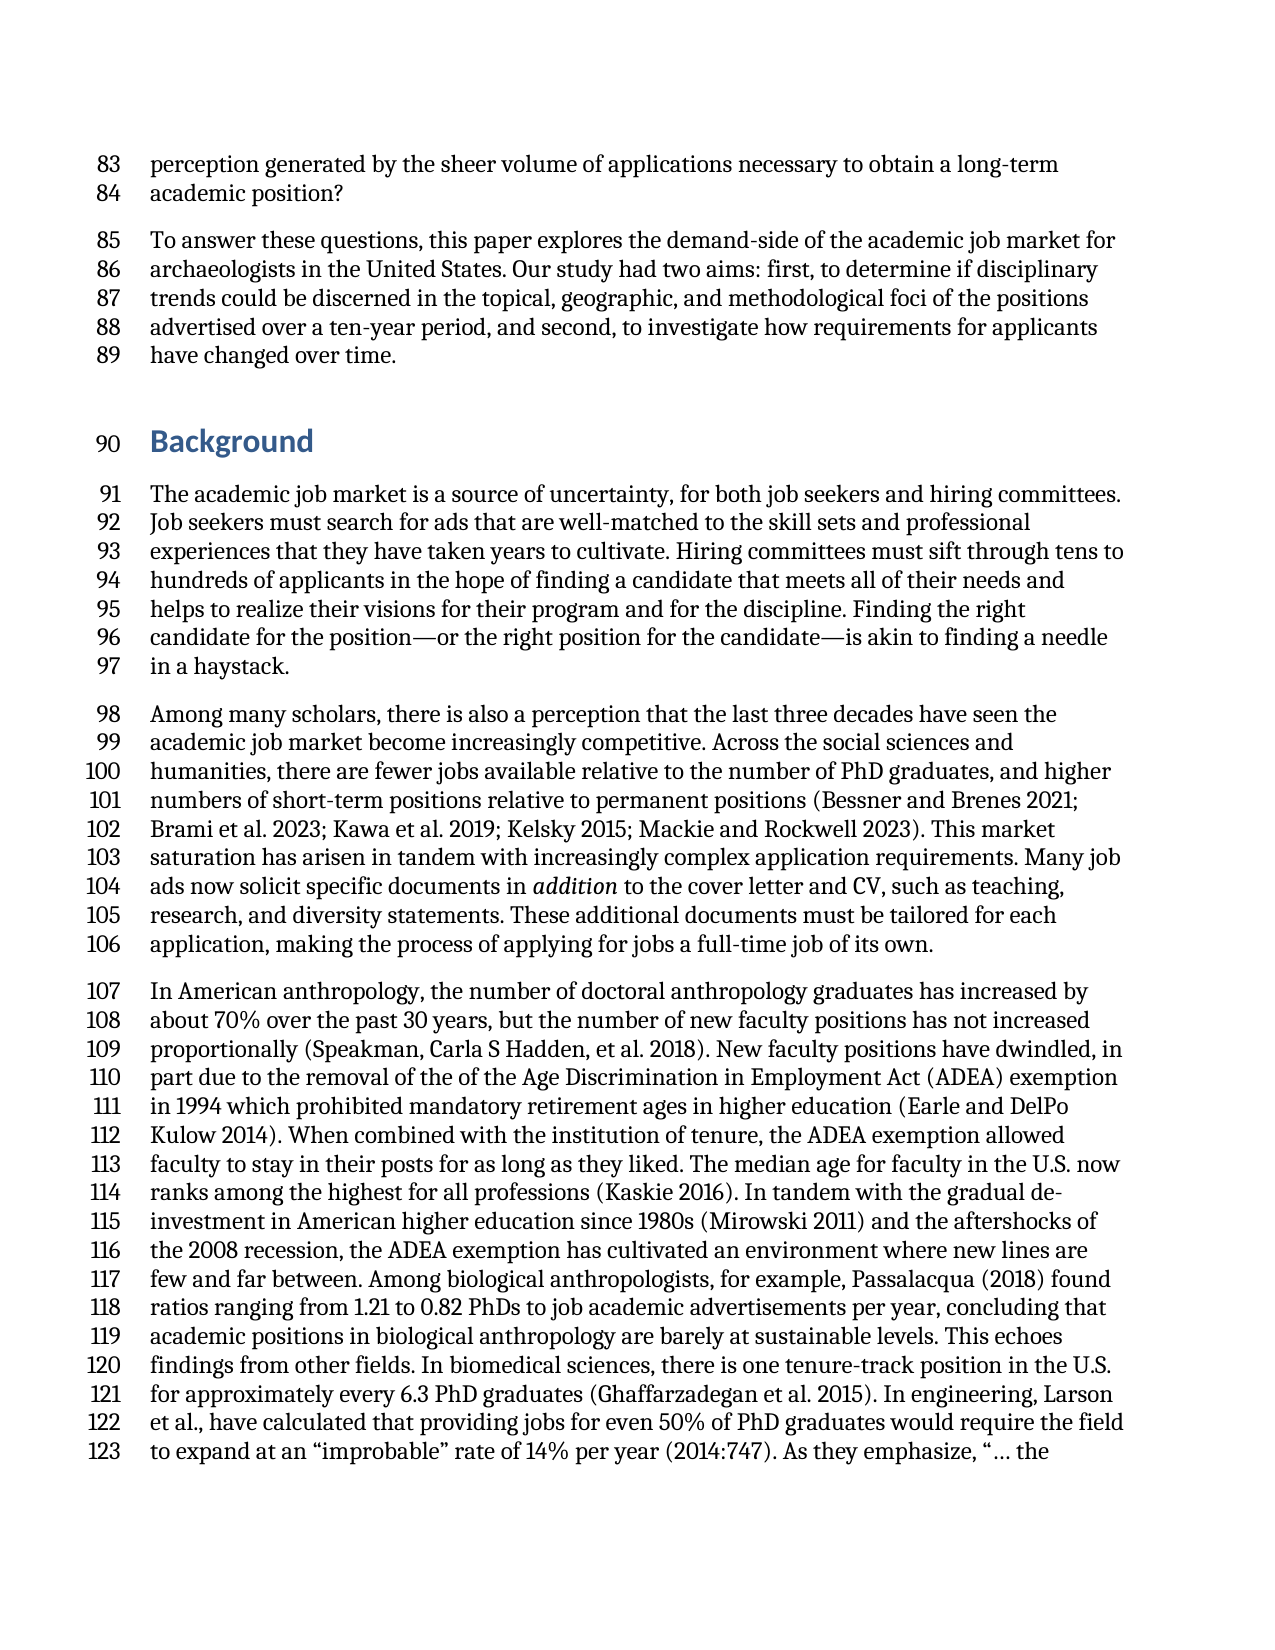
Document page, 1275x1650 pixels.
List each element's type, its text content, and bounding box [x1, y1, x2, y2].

text To answer these questions, this paper explores the demand-side of the academic job market for archaeologists in the United States. Our study had two aims: first, to determine if disciplinary trends could be discerned in the topical, geographic, and methodological foci of the positions advertised over a ten-year period, and second, to investigate how requirements for applicants have changed over time. [150, 226, 1125, 370]
text The academic job market is a source of uncertainty, for both job seekers and hiring committees. Job seekers must search for ads that are well-matched to the skill sets and professional experiences that they have taken years to cultivate. Hiring committees must sift through tens to hundreds of applicants in the hope of finding a candidate that meets all of their needs and helps to realize their visions for their program and for the discipline. Finding the right candidate for the position—or the right position for the candidate—is akin to finding a needle in a haystack. [150, 479, 1125, 681]
subtitle Background [150, 420, 1125, 461]
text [150, 150, 1125, 207]
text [150, 977, 1125, 1466]
text Among many scholars, there is also a perception that the last three decades have seen the academic job market become increasingly competitive. Across the social sciences and humanities, there are fewer jobs available relative to the number of PhD graduates, and higher numbers of short-term positions relative to permanent positions (Bessner and Brenes 2021; Brami et al. 2023; Kawa et al. 2019; Kelsky 2015; Mackie and Rockwell 2023). This market saturation has arisen in tandem with increasingly complex application requirements. Many job ads now solicit specific documents in addition to the cover letter and CV, such as teaching, research, and diversity statements. These additional documents must be tailored for each application, making the process of applying for jobs a full-time job of its own. [150, 699, 1125, 958]
